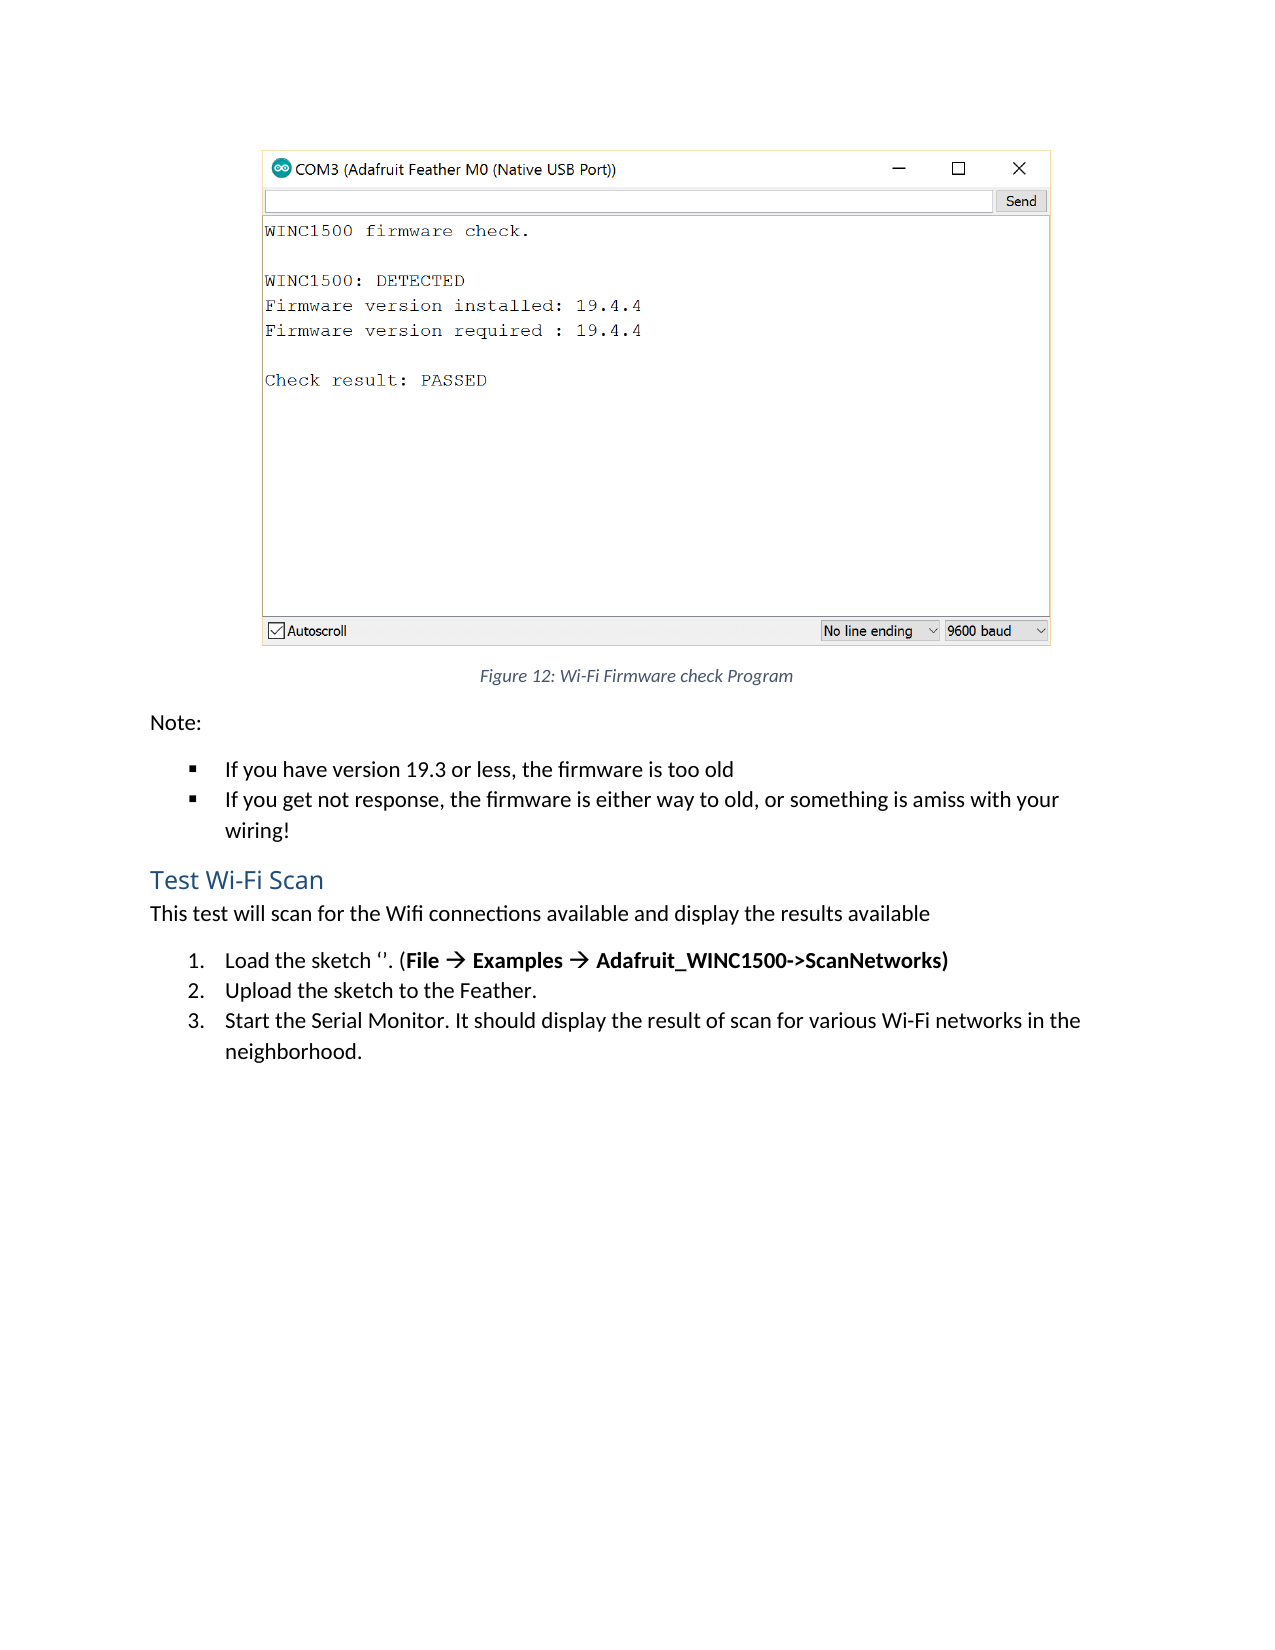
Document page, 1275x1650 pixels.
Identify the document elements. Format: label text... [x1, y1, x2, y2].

list If you have version 19.3 or less, the firmware is too old [187, 755, 1125, 783]
list Load the sketch ‘’. (File Examples Adafruit_WINC1500->ScanNetworks) [187, 946, 1125, 974]
list If you get not response, the firmware is either way to old, or something is amiss with your wiring! [187, 786, 1125, 844]
text Note: [150, 708, 1125, 736]
list Upload the sketch to the Feather. [187, 976, 1125, 1004]
text Figure : Wi-Fi Firmware check Program [150, 665, 1125, 688]
picture [261, 150, 1051, 646]
text This test will scan for the Wifi connections available and display the results available [150, 899, 1125, 927]
subtitle Test Wi-Fi Scan [150, 863, 1125, 897]
list Start the Serial Monitor. It should display the result of scan for various Wi-Fi networks in the neighborhood. [187, 1007, 1125, 1065]
